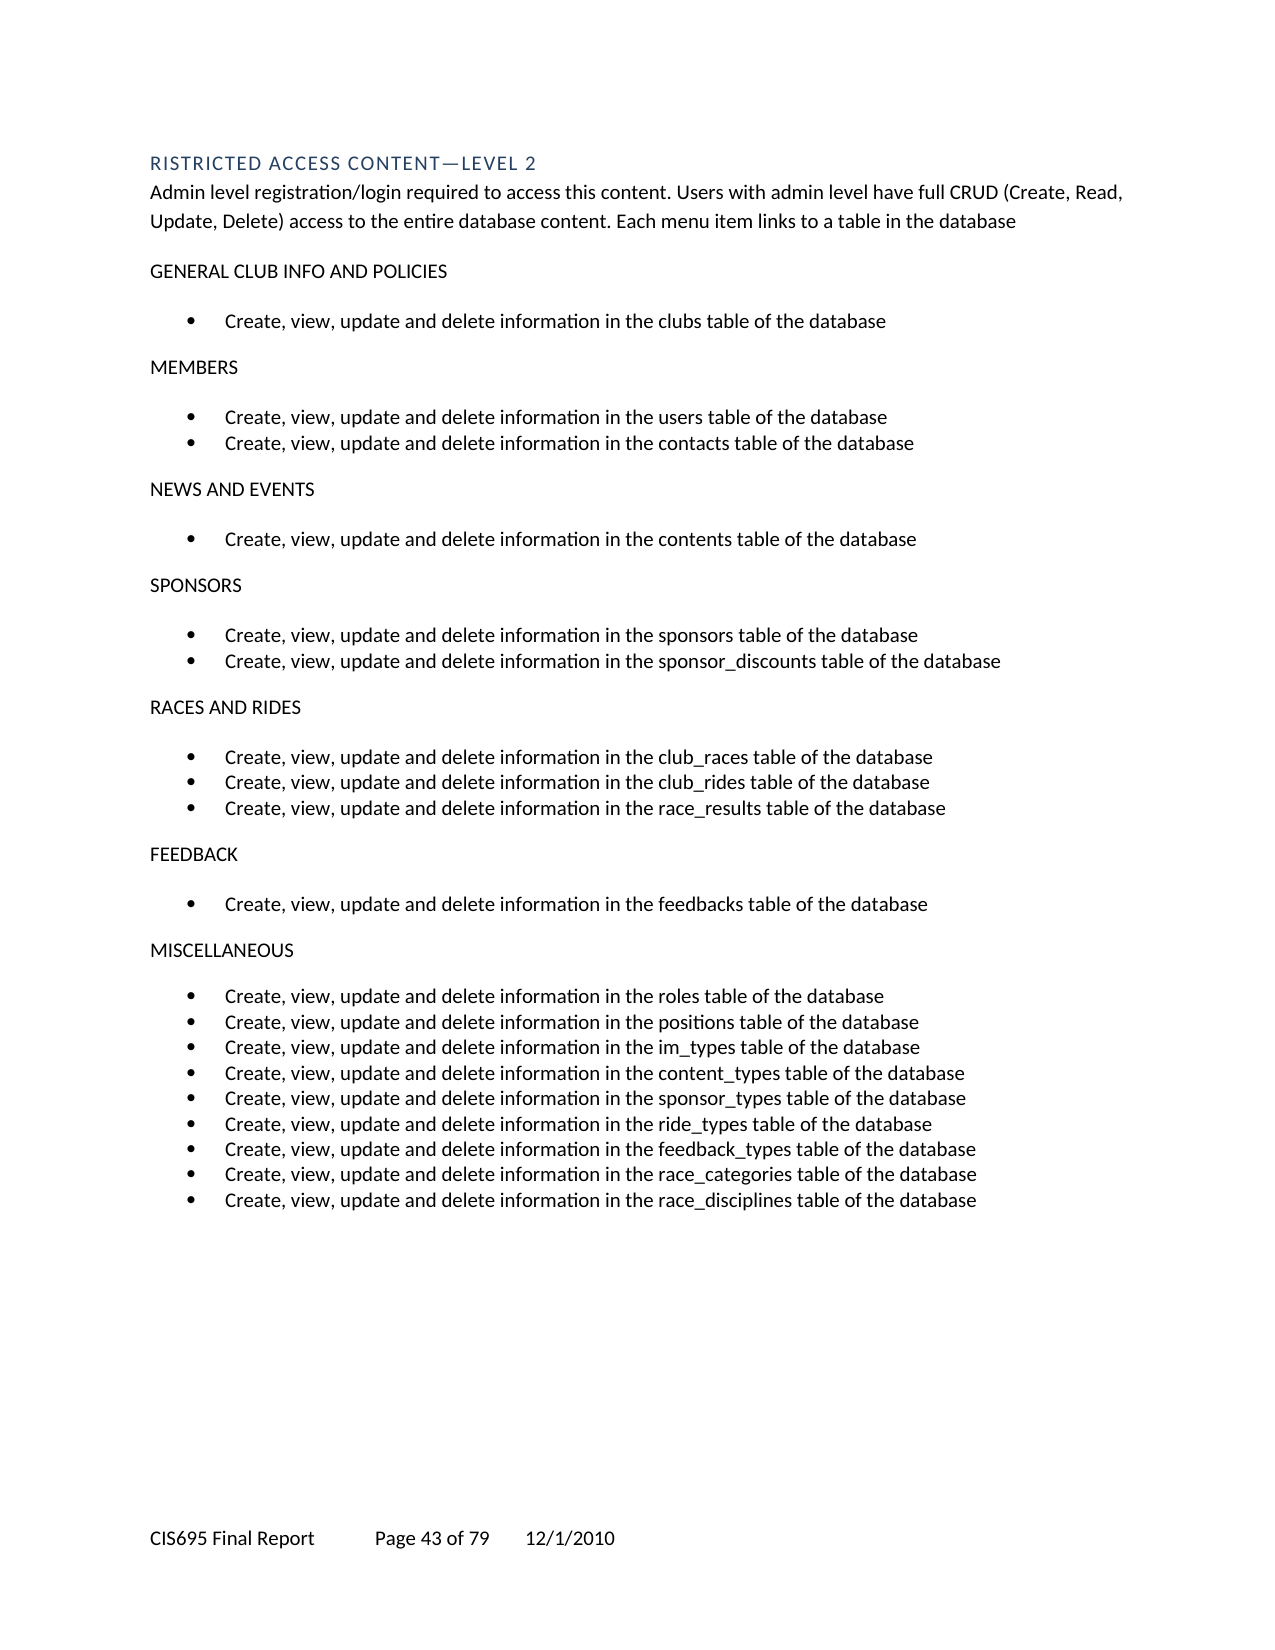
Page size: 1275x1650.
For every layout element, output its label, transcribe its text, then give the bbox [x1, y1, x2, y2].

list Create, view, update and delete information in the club_rides table of the database [187, 769, 1125, 795]
list Create, view, update and delete information in the ride_types table of the database [187, 1111, 1125, 1136]
list Create, view, update and delete information in the roles table of the database [187, 984, 1125, 1009]
list Create, view, update and delete information in the feedback_types table of the database [187, 1136, 1125, 1162]
list Create, view, update and delete information in the sponsors table of the database [187, 622, 1125, 648]
list Create, view, update and delete information in the race_categories table of the database [187, 1162, 1125, 1187]
text FEEDBACK [150, 841, 1125, 867]
list Create, view, update and delete information in the sponsor_types table of the database [187, 1085, 1125, 1111]
list Create, view, update and delete information in the positions table of the database [187, 1009, 1125, 1034]
list Create, view, update and delete information in the clubs table of the database [187, 308, 1125, 334]
text NEWS AND EVENTS [150, 476, 1125, 502]
text RACES AND RIDES [150, 694, 1125, 719]
text SPONSORS [150, 572, 1125, 598]
text MISCELLANEOUS [150, 937, 1125, 963]
list Create, view, update and delete information in the race_disciplines table of the database [187, 1187, 1125, 1212]
list Create, view, update and delete information in the im_types table of the database [187, 1034, 1125, 1060]
list Create, view, update and delete information in the contents table of the database [187, 526, 1125, 552]
list Create, view, update and delete information in the users table of the database [187, 404, 1125, 430]
list Create, view, update and delete information in the race_results table of the database [187, 795, 1125, 820]
list Create, view, update and delete information in the contacts table of the database [187, 430, 1125, 455]
text MEMBERS [150, 354, 1125, 380]
text RISTRICTED ACCESS CONTENT—Level 2 Admin level registration/login required to access this content. Users with admin level have full CRUD (Create, Read, Update, Delete) access to the entire database content. Each menu item links to a table in the database [150, 150, 1125, 234]
list Create, view, update and delete information in the content_types table of the database [187, 1060, 1125, 1085]
text GENERAL CLUB INFO AND POLICIES [150, 258, 1125, 284]
list Create, view, update and delete information in the club_races table of the database [187, 744, 1125, 769]
list Create, view, update and delete information in the sponsor_discounts table of the database [187, 648, 1125, 673]
list Create, view, update and delete information in the feedbacks table of the database [187, 891, 1125, 917]
